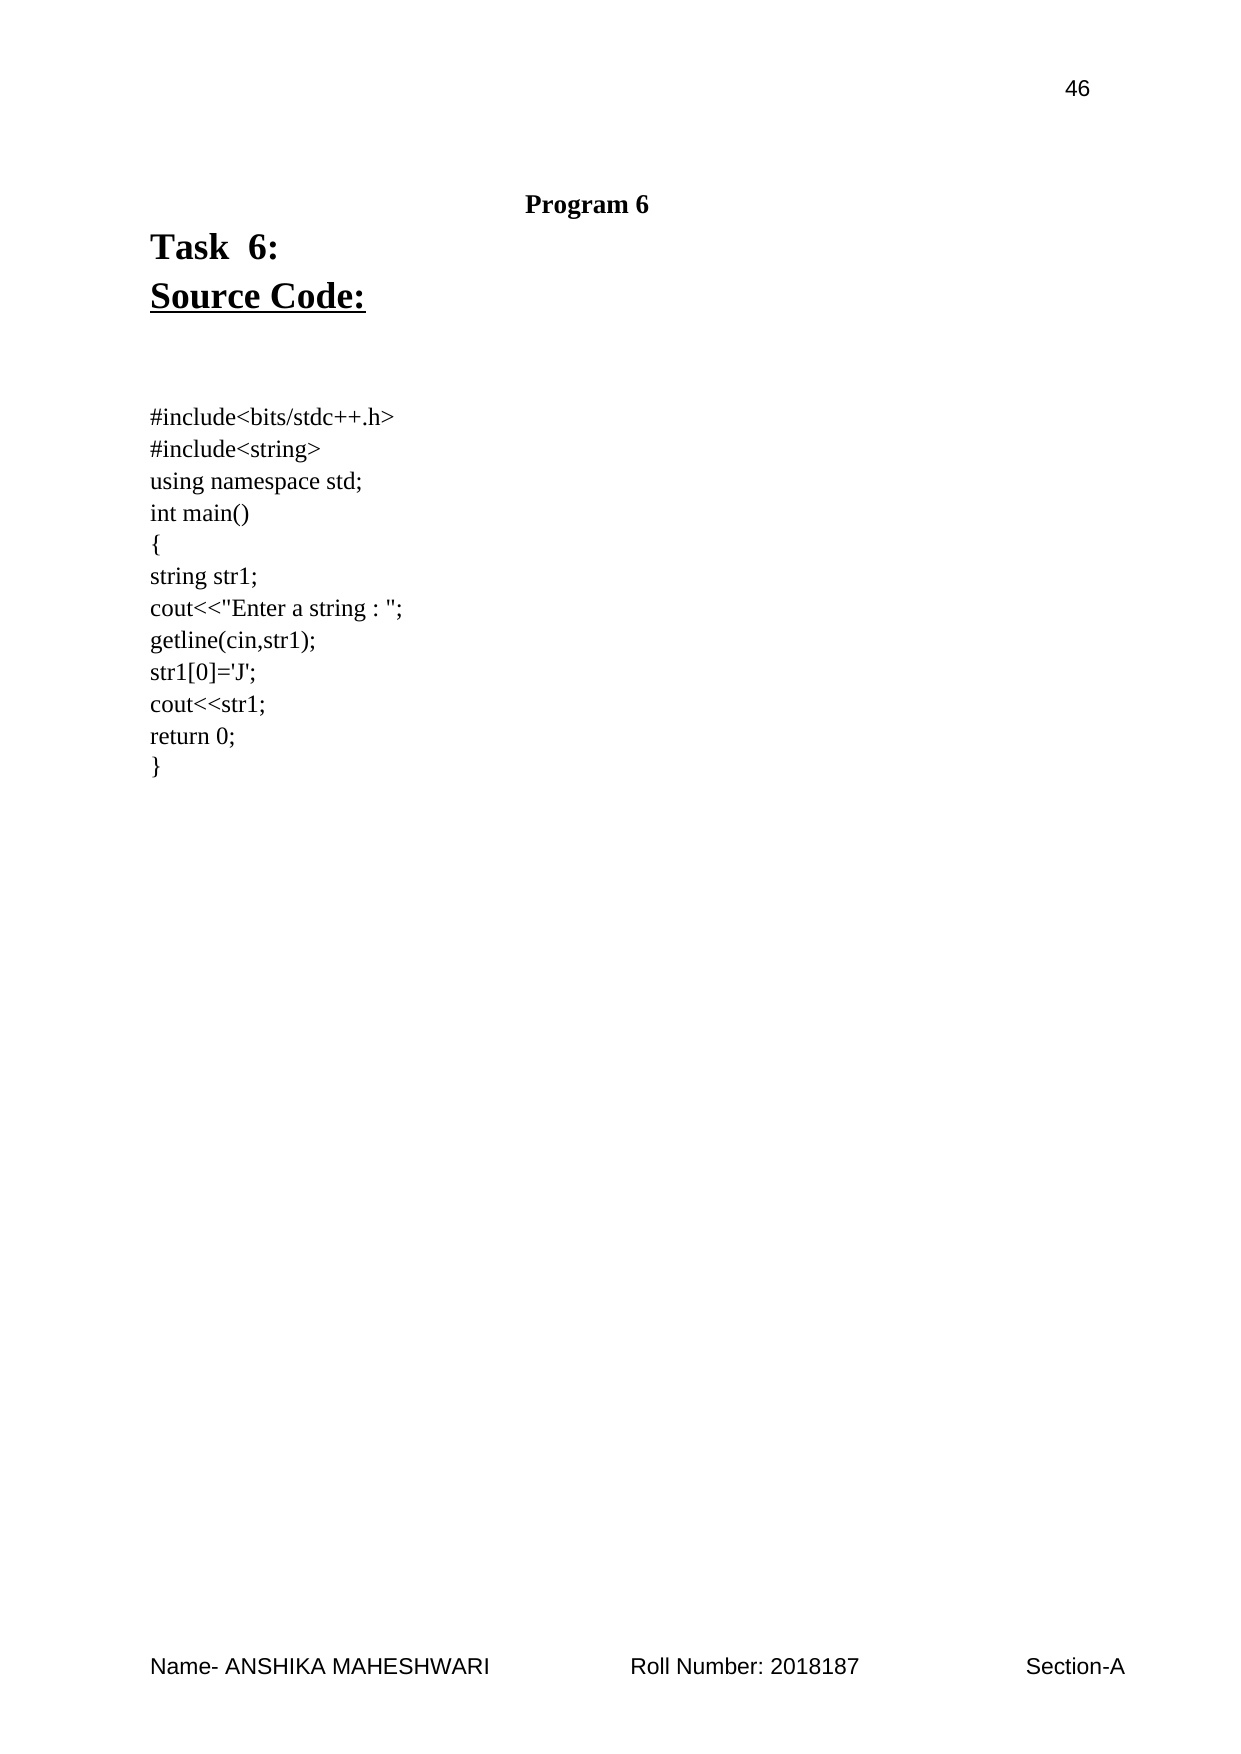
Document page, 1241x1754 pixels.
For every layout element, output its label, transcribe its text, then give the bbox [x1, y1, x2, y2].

table_header string str1; [149, 560, 266, 592]
table_header getline(cin,str1); [149, 624, 324, 656]
table_header cout<<str1; [149, 688, 273, 719]
table_header str1[0]='J'; [149, 656, 264, 687]
text Program 6 [450, 188, 1090, 220]
table_header #include<bits/stdc++.h> [149, 401, 402, 432]
text Source Code: [150, 274, 1090, 317]
table_header { [149, 528, 170, 560]
text Task 6: [150, 224, 1090, 267]
table_header int main() [149, 496, 257, 528]
table_header return 0; [149, 719, 243, 751]
table_header #include<string> [149, 433, 329, 464]
table_header using namespace std; [149, 464, 370, 496]
text } [150, 751, 1090, 780]
table_header cout<<"Enter a string : "; [149, 592, 411, 624]
